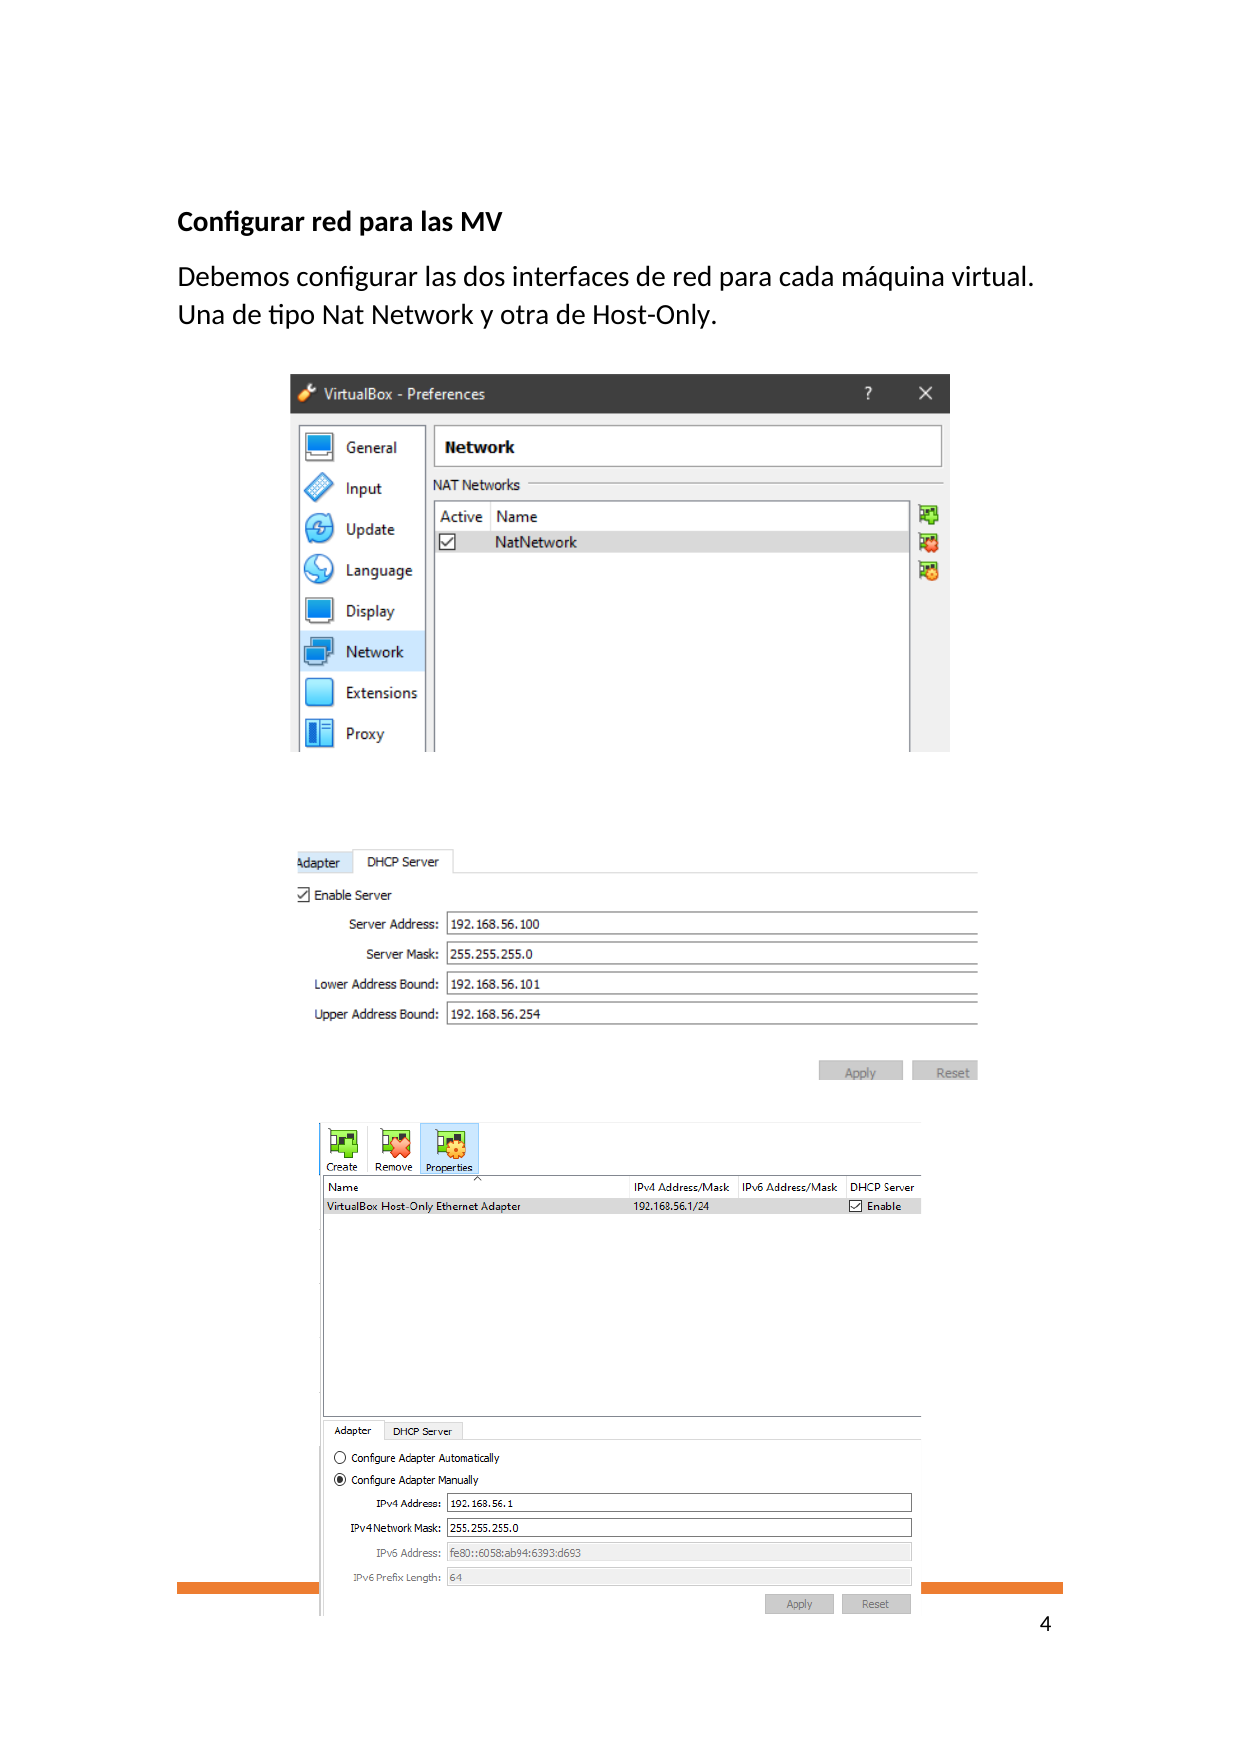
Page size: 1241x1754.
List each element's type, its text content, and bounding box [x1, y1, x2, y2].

picture [297, 848, 978, 1080]
text Debemos configurar las dos interfaces de red para cada máquina virtual. Una de tipo Nat Network y otra de Host-Only. [177, 258, 1063, 332]
picture [319, 1115, 922, 1616]
picture [290, 374, 950, 752]
text Configurar red para las MV [177, 203, 1063, 238]
